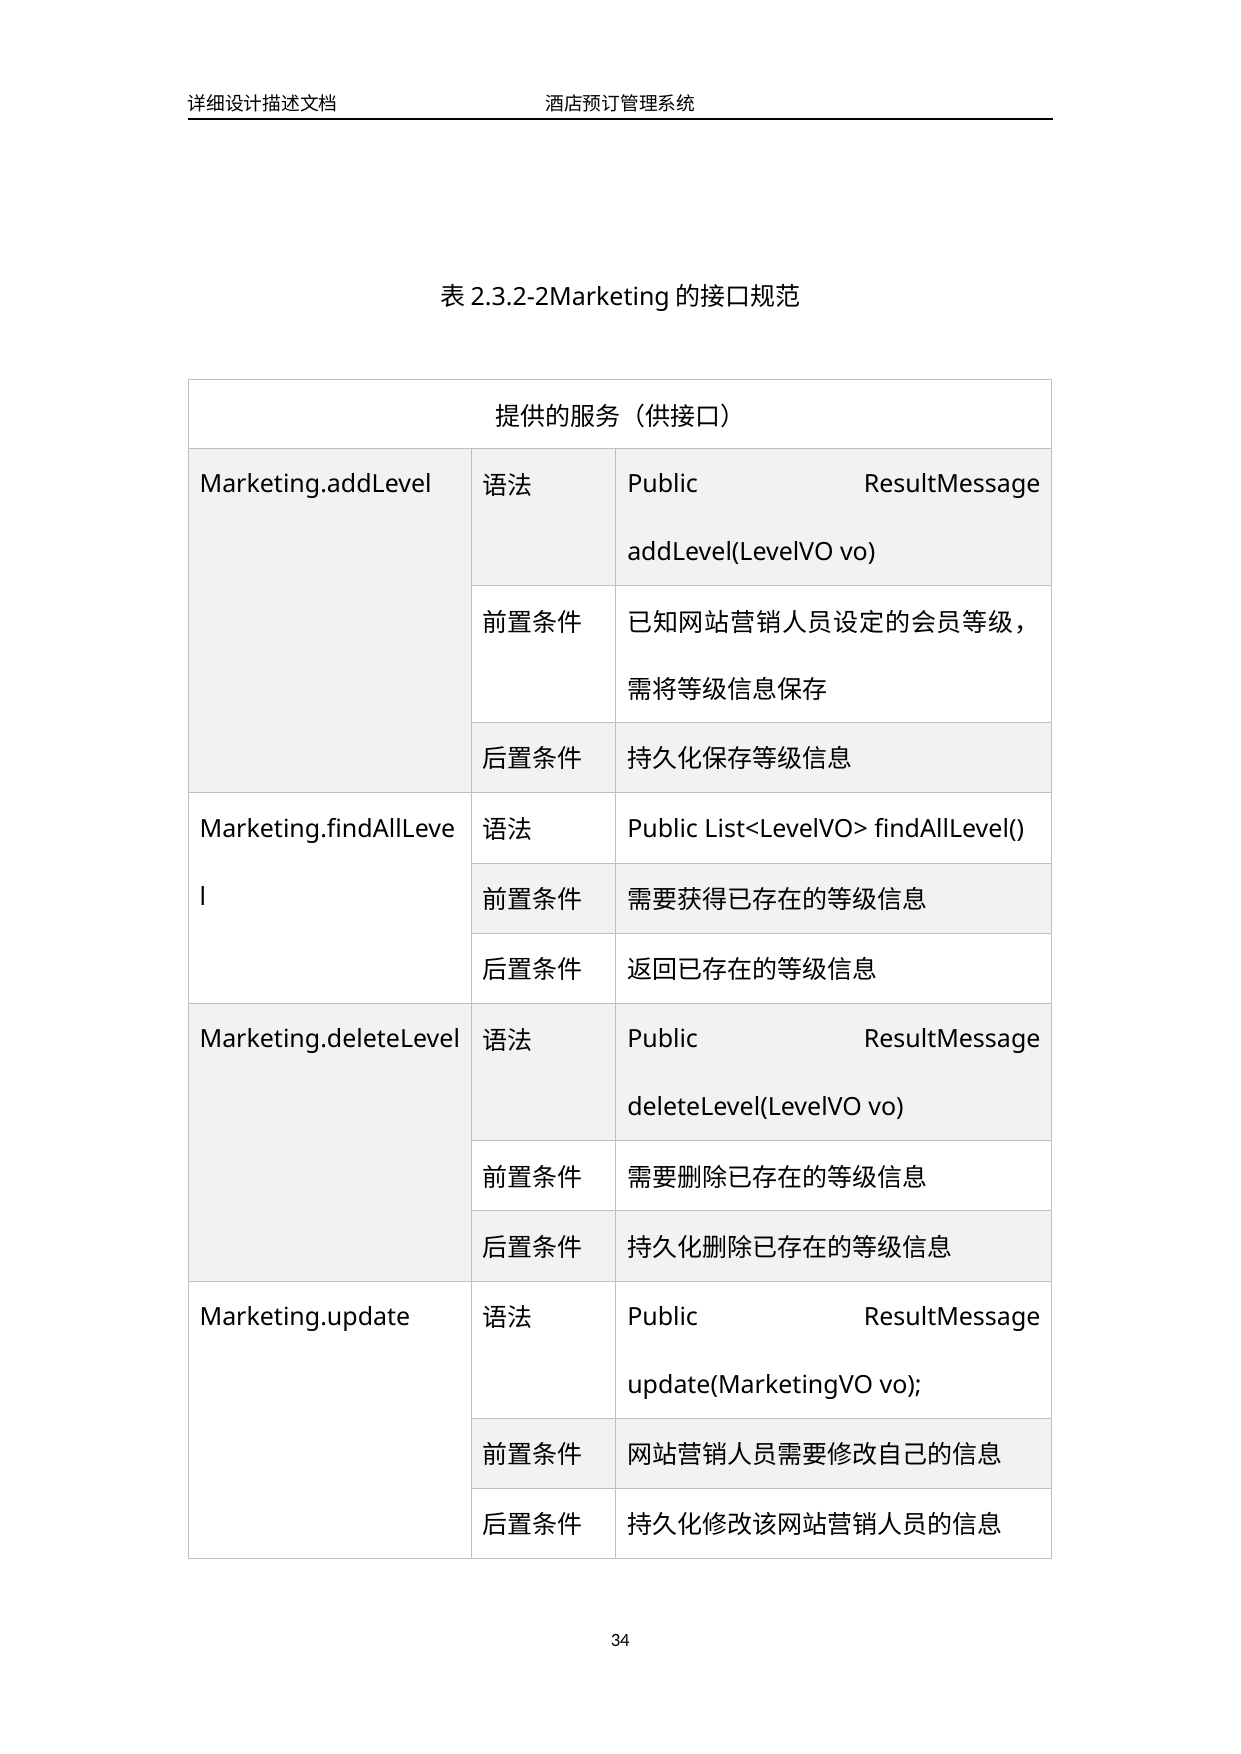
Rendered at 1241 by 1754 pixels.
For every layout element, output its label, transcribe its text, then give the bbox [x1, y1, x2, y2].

table_cell Public ResultMessage update(MarketingVO vo); [616, 1282, 1051, 1418]
table_cell 前置条件 [472, 864, 615, 933]
table_cell 持久化保存等级信息 [616, 723, 1051, 792]
subtitle 表2.3.2-2Marketing的接口规范 [187, 261, 1053, 329]
table_cell 后置条件 [472, 1489, 615, 1558]
table_cell Marketing.findAllLevel [189, 793, 471, 1003]
table_cell 后置条件 [472, 723, 615, 792]
table_cell Public ResultMessage deleteLevel(LevelVO vo) [616, 1004, 1051, 1140]
table_cell 后置条件 [472, 934, 615, 1003]
table_cell Public List<LevelVO> findAllLevel() [616, 793, 1051, 863]
table_cell 需要获得已存在的等级信息 [616, 864, 1051, 933]
table_cell 持久化修改该网站营销人员的信息 [616, 1489, 1051, 1558]
table_cell Marketing.addLevel [189, 449, 471, 792]
table_cell 后置条件 [472, 1211, 615, 1281]
table_cell Marketing.deleteLevel [189, 1004, 471, 1281]
table_cell 前置条件 [472, 1141, 615, 1210]
table_cell 前置条件 [472, 586, 615, 722]
table_cell 网站营销人员需要修改自己的信息 [616, 1419, 1051, 1488]
table_cell 已知网站营销人员设定的会员等级，需将等级信息保存 [616, 586, 1051, 722]
table_cell 语法 [472, 1004, 615, 1140]
table_cell 前置条件 [472, 1419, 615, 1488]
table_cell 语法 [472, 1282, 615, 1418]
table_cell Marketing.update [189, 1282, 471, 1558]
table_cell 语法 [472, 449, 615, 585]
table_cell Public ResultMessage addLevel(LevelVO vo) [616, 449, 1051, 585]
table_header 提供的服务（供接口） [189, 380, 1051, 448]
table_cell 持久化删除已存在的等级信息 [616, 1211, 1051, 1281]
table_cell 需要删除已存在的等级信息 [616, 1141, 1051, 1210]
table_cell 返回已存在的等级信息 [616, 934, 1051, 1003]
table_cell 语法 [472, 793, 615, 863]
